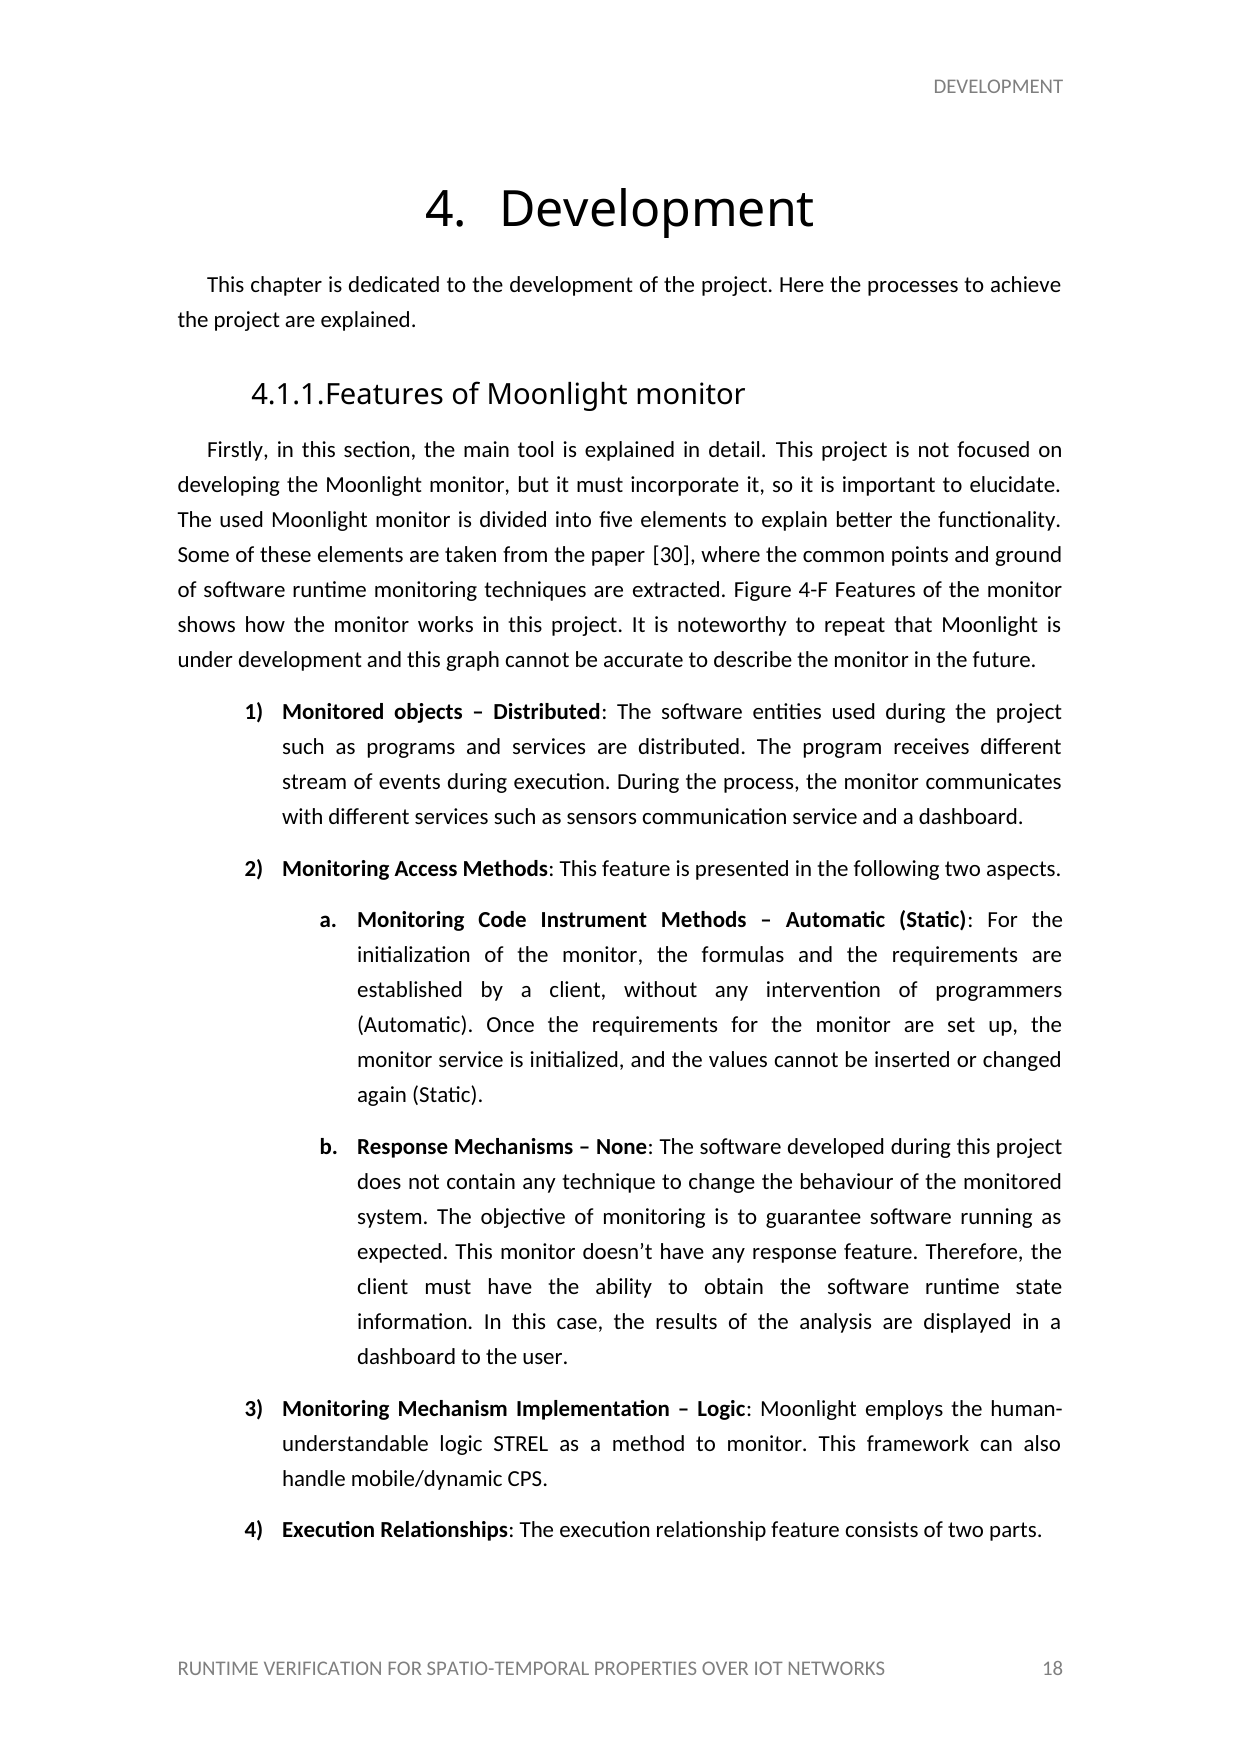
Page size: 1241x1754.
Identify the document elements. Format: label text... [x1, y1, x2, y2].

list Monitoring Code Instrument Methods – Automatic (Static): For the initialization of the monitor, the formulas and the requirements are established by a client, without any intervention of programmers (Automatic). Once the requirements for the monitor are set up, the monitor service is initialized, and the values cannot be inserted or changed again (Static). [319, 906, 1063, 1109]
list Response Mechanisms – None: The software developed during this project does not contain any technique to change the behaviour of the monitored system. The objective of monitoring is to guarantee software running as expected. This monitor doesn’t have any response feature. Therefore, the client must have the ability to obtain the software runtime state information. In this case, the results of the analysis are displayed in a dashboard to the user. [319, 1132, 1063, 1370]
text Firstly, in this section, the main tool is explained in detail. This project is not focused on developing the Moonlight monitor, but it must incorporate it, so it is important to elucidate. The used Moonlight monitor is divided into five elements to explain better the functionality. Some of these elements are taken from the paper , where the common points and ground of software runtime monitoring techniques are extracted. Figure 4-A shows how the monitor works in this project. It is noteworthy to repeat that Moonlight is under development and this graph cannot be accurate to describe the monitor in the future. [177, 436, 1063, 674]
subtitle Features of Moonlight monitor [251, 373, 1063, 413]
list Monitoring Mechanism Implementation – Logic: Moonlight employs the human-understandable logic STREL as a method to monitor. This framework can also handle mobile/dynamic CPS. [244, 1394, 1063, 1492]
list Monitored objects – Distributed: The software entities used during the project such as programs and services are distributed. The program receives different stream of events during execution. During the process, the monitor communicates with different services such as sensors communication service and a dashboard. [244, 697, 1063, 830]
subtitle Development [177, 173, 1063, 241]
list Monitoring Access Methods: This feature is presented in the following two aspects. [244, 854, 1063, 882]
text This chapter is dedicated to the development of the project. Here the processes to achieve the project are explained. [177, 270, 1063, 333]
list Execution Relationships: The execution relationship feature consists of two parts. [244, 1516, 1063, 1544]
